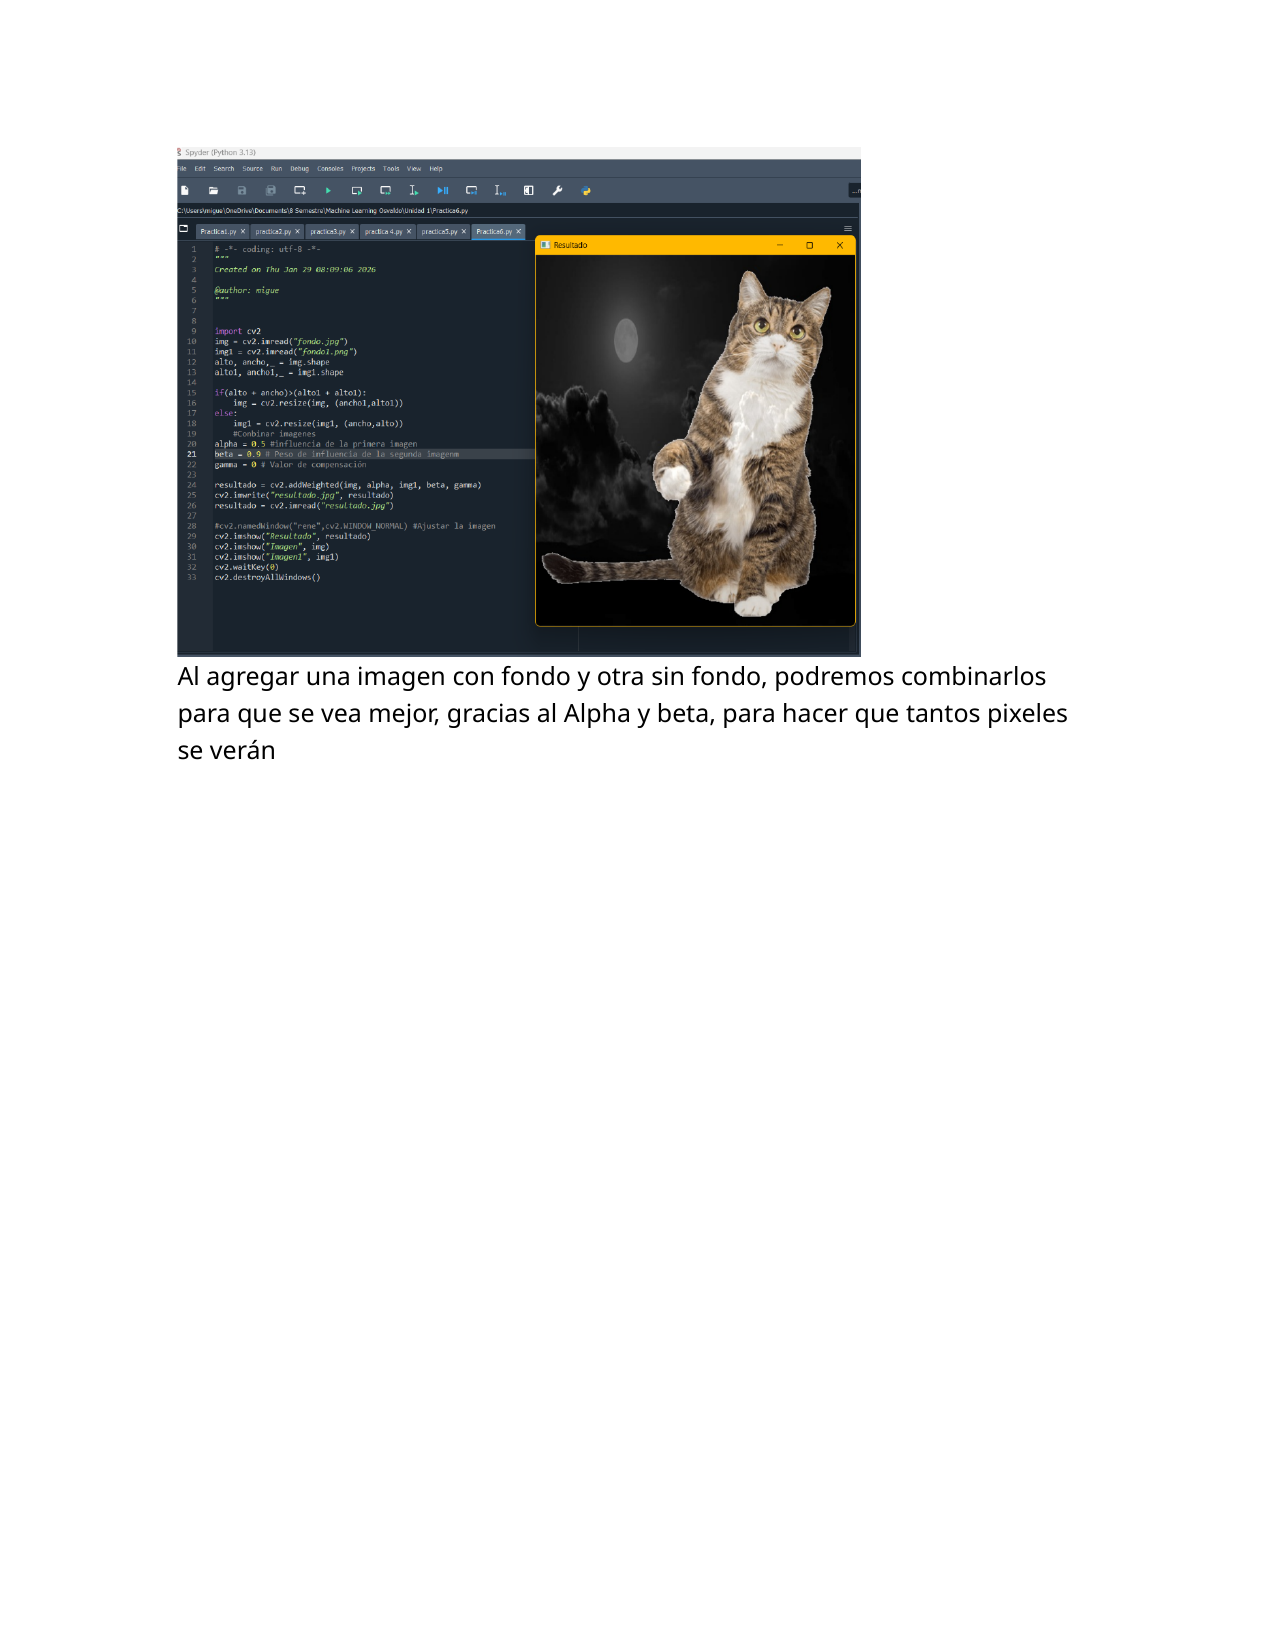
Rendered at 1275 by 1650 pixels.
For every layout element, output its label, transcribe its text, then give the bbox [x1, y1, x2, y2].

picture [177, 147, 861, 657]
